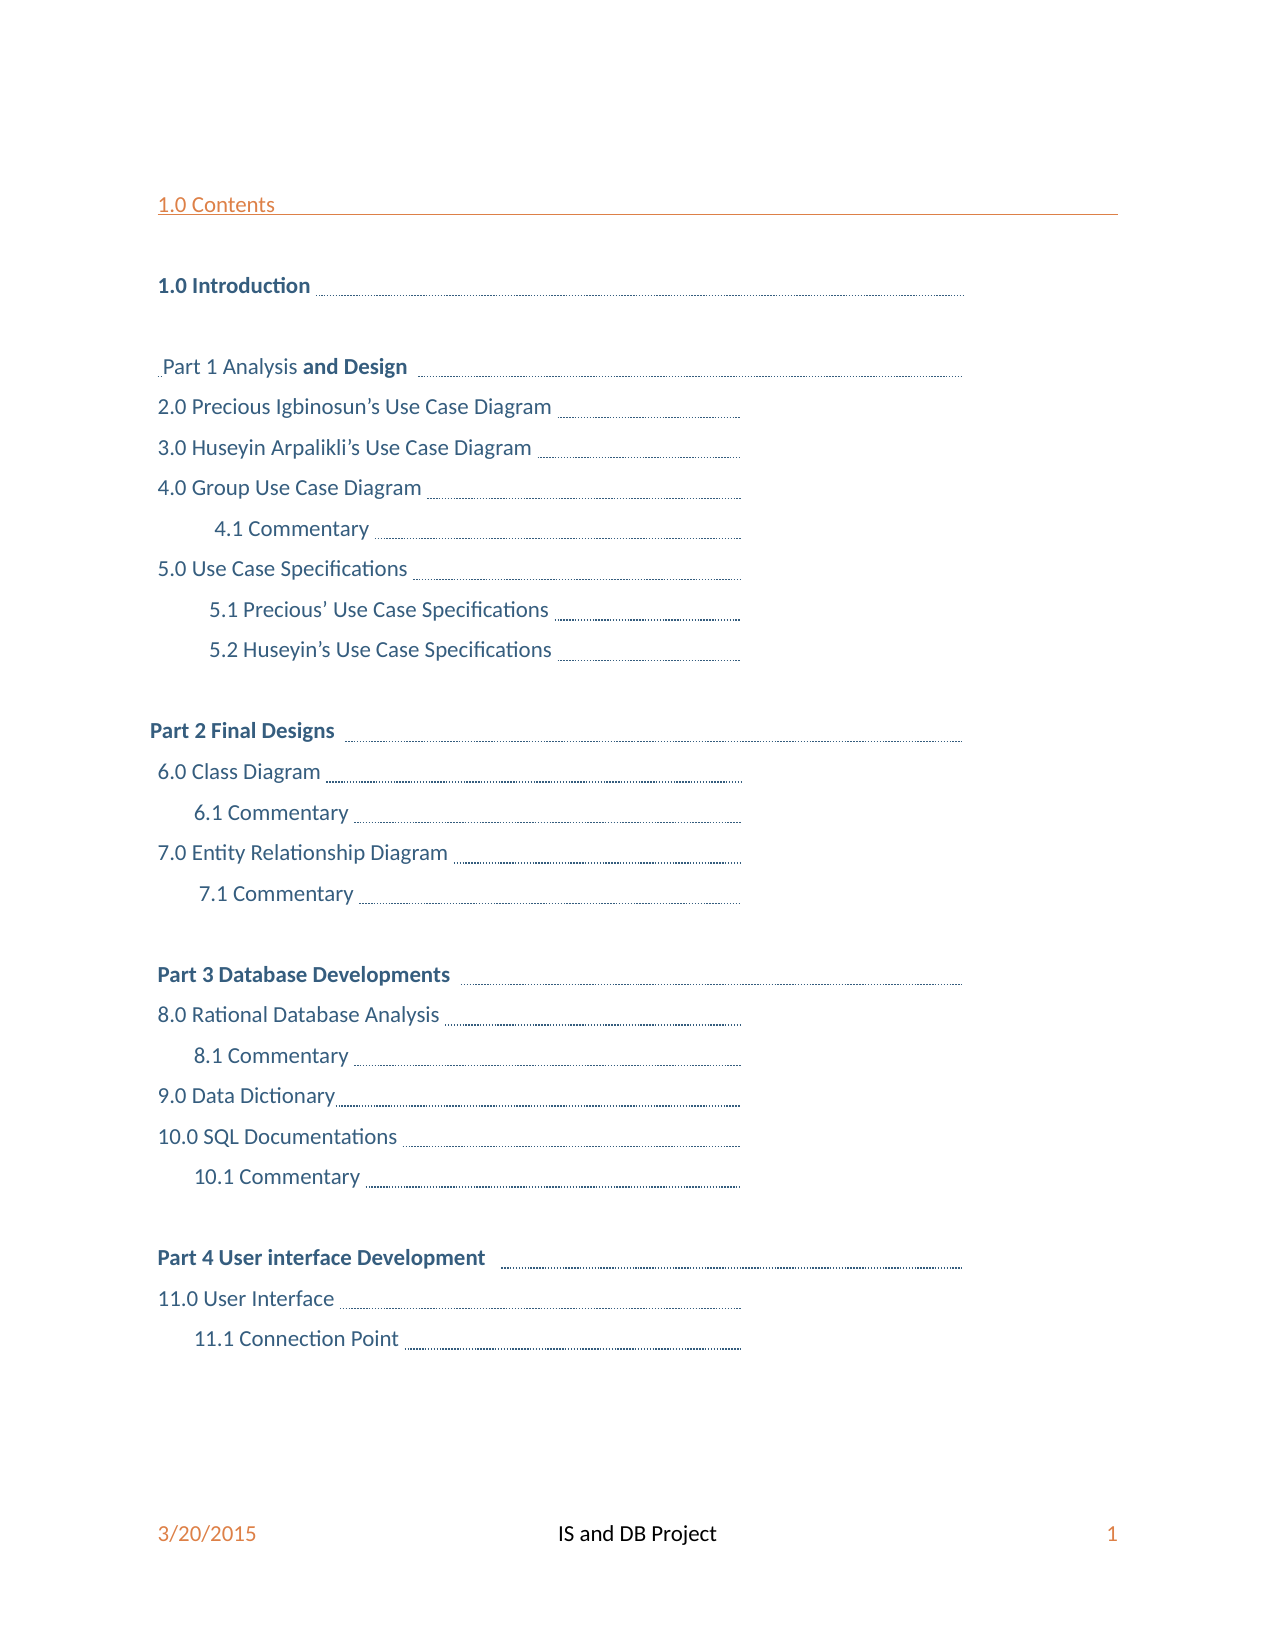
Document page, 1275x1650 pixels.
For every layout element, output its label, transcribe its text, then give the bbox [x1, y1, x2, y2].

text 4.0 Group Use Case Diagram [157, 473, 1117, 501]
text 6.1 Commentary [157, 798, 1117, 826]
text 5.0 Use Case Specifications [157, 554, 1117, 582]
text Part 3 Database Developments [157, 960, 1117, 988]
text Part 2 Final Designs [150, 717, 1117, 744]
text 7.0 Entity Relationship Diagram [157, 838, 1117, 866]
text 11.1 Connection Point [157, 1324, 1117, 1352]
text 7.1 Commentary [157, 879, 1117, 907]
text 1.0 Contents [157, 190, 1117, 214]
text Part 4 User interface Development [157, 1243, 1117, 1271]
text 10.1 Commentary [157, 1162, 1117, 1190]
text 9.0 Data Dictionary [157, 1081, 1117, 1109]
text 8.1 Commentary [157, 1041, 1117, 1069]
text 4.1 Commentary [157, 514, 1117, 542]
text 5.2 Huseyin’s Use Case Specifications [157, 636, 1117, 663]
text 1.0 Introduction [157, 271, 1117, 299]
text Part 1 Analysis and Design [157, 352, 1117, 380]
text 10.0 SQL Documentations [157, 1122, 1117, 1150]
text 11.0 User Interface [157, 1284, 1117, 1312]
text 3.0 Huseyin Arpalikli’s Use Case Diagram [157, 433, 1117, 461]
text 2.0 Precious Igbinosun’s Use Case Diagram [157, 392, 1117, 420]
text 5.1 Precious’ Use Case Specifications [157, 595, 1117, 623]
text 6.0 Class Diagram [157, 757, 1117, 785]
text 8.0 Rational Database Analysis [157, 1000, 1117, 1028]
